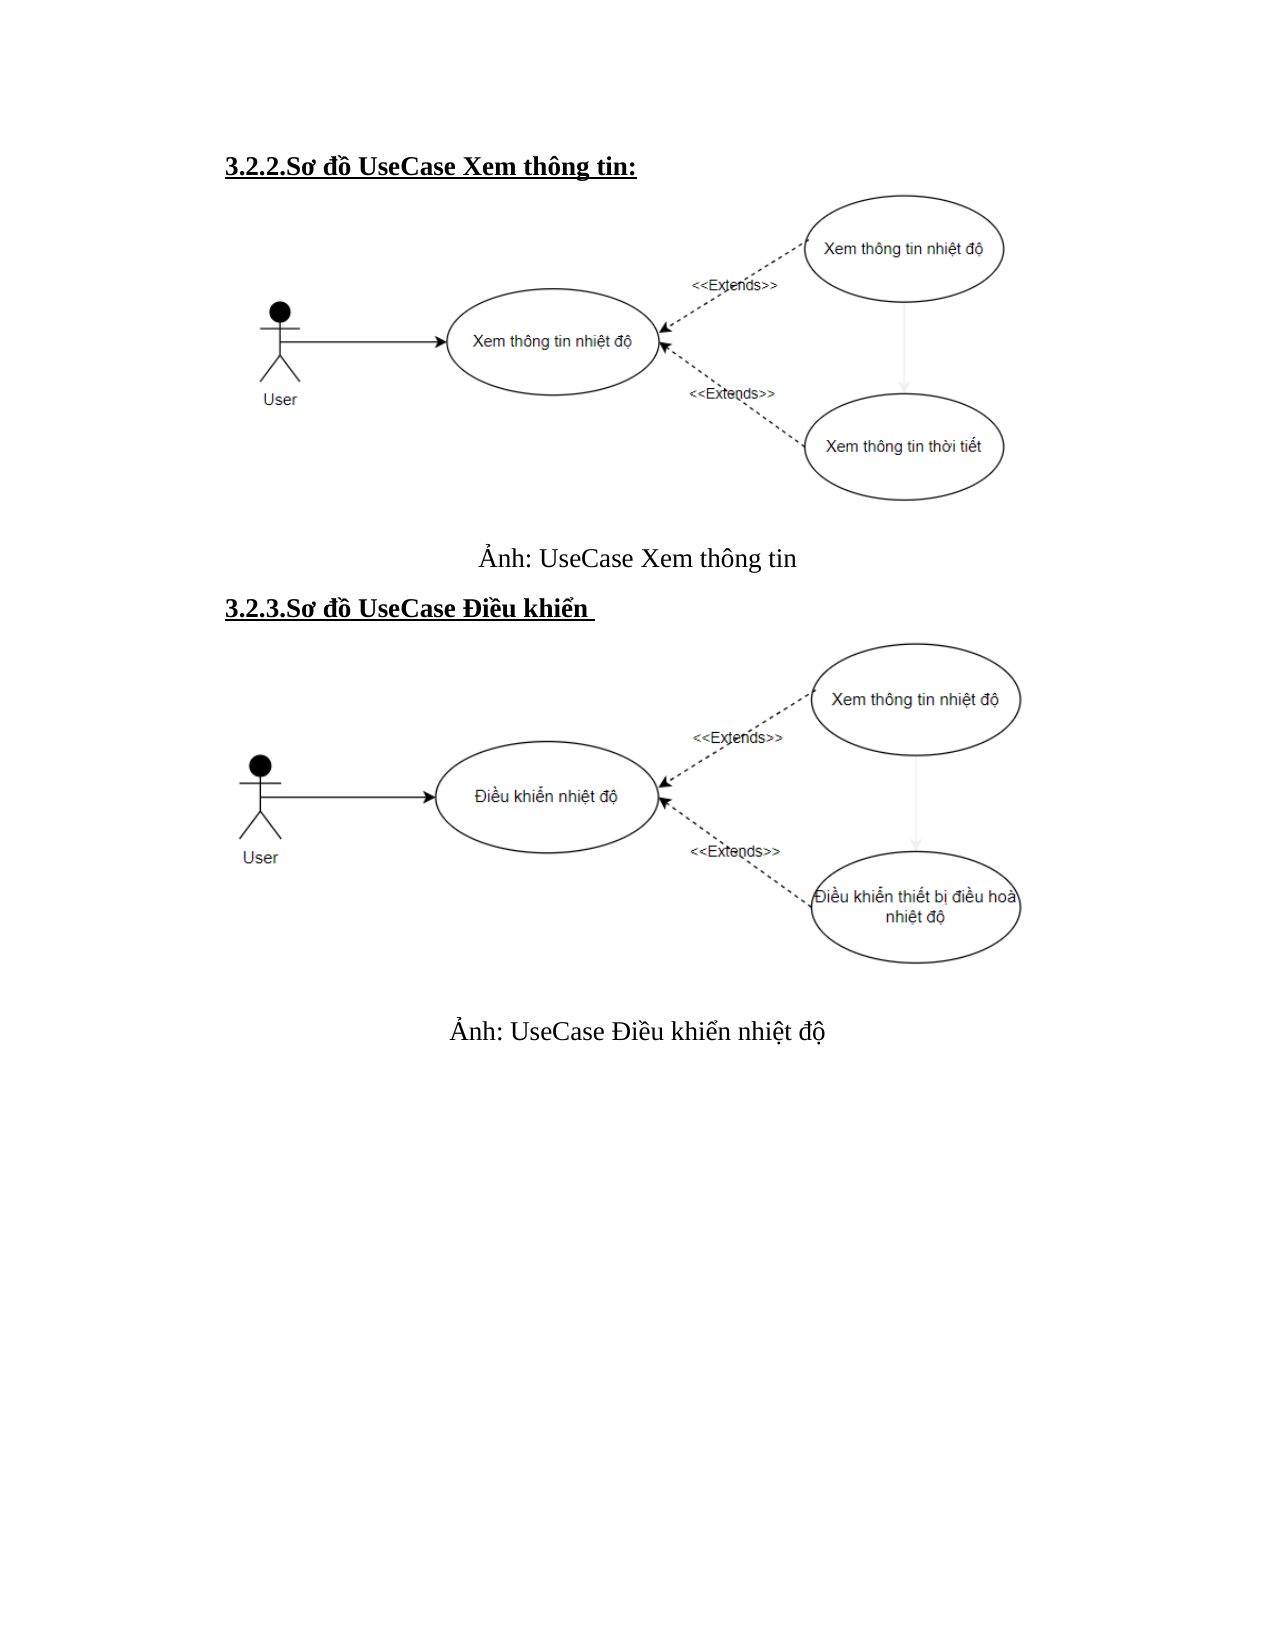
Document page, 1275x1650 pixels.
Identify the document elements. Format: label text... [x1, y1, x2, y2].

text Ảnh: UseCase Điều khiển nhiệt độ [150, 1015, 1125, 1046]
picture [221, 625, 1054, 996]
subtitle 3.2.2.Sơ đồ UseCase Xem thông tin: [225, 150, 1125, 181]
picture [233, 183, 1042, 523]
text Ảnh: UseCase Xem thông tin [150, 542, 1125, 573]
subtitle 3.2.3.Sơ đồ UseCase Điều khiển [225, 592, 1125, 623]
